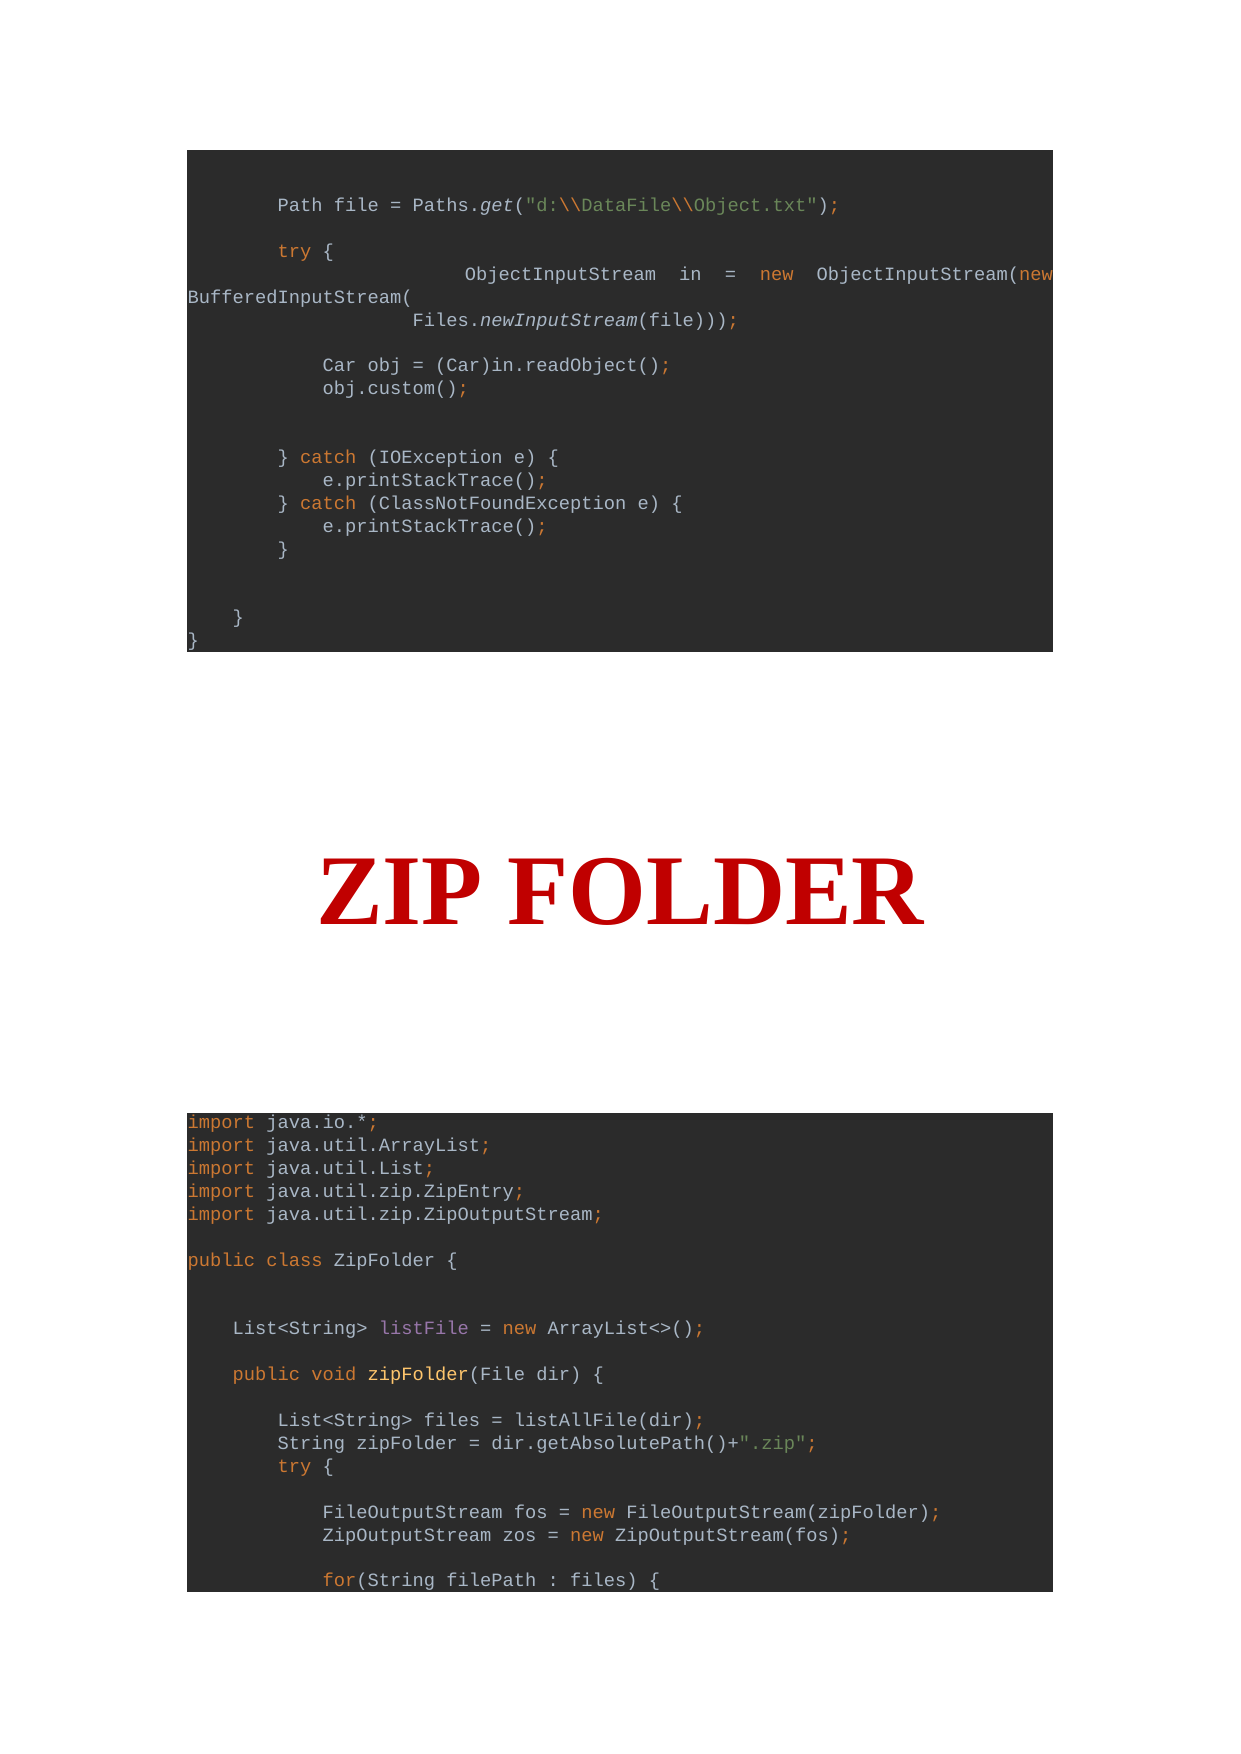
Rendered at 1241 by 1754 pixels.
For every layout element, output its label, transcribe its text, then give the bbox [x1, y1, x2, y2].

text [187, 150, 1053, 652]
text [187, 1113, 1053, 1592]
text ZIP FOLDER [187, 831, 1053, 946]
